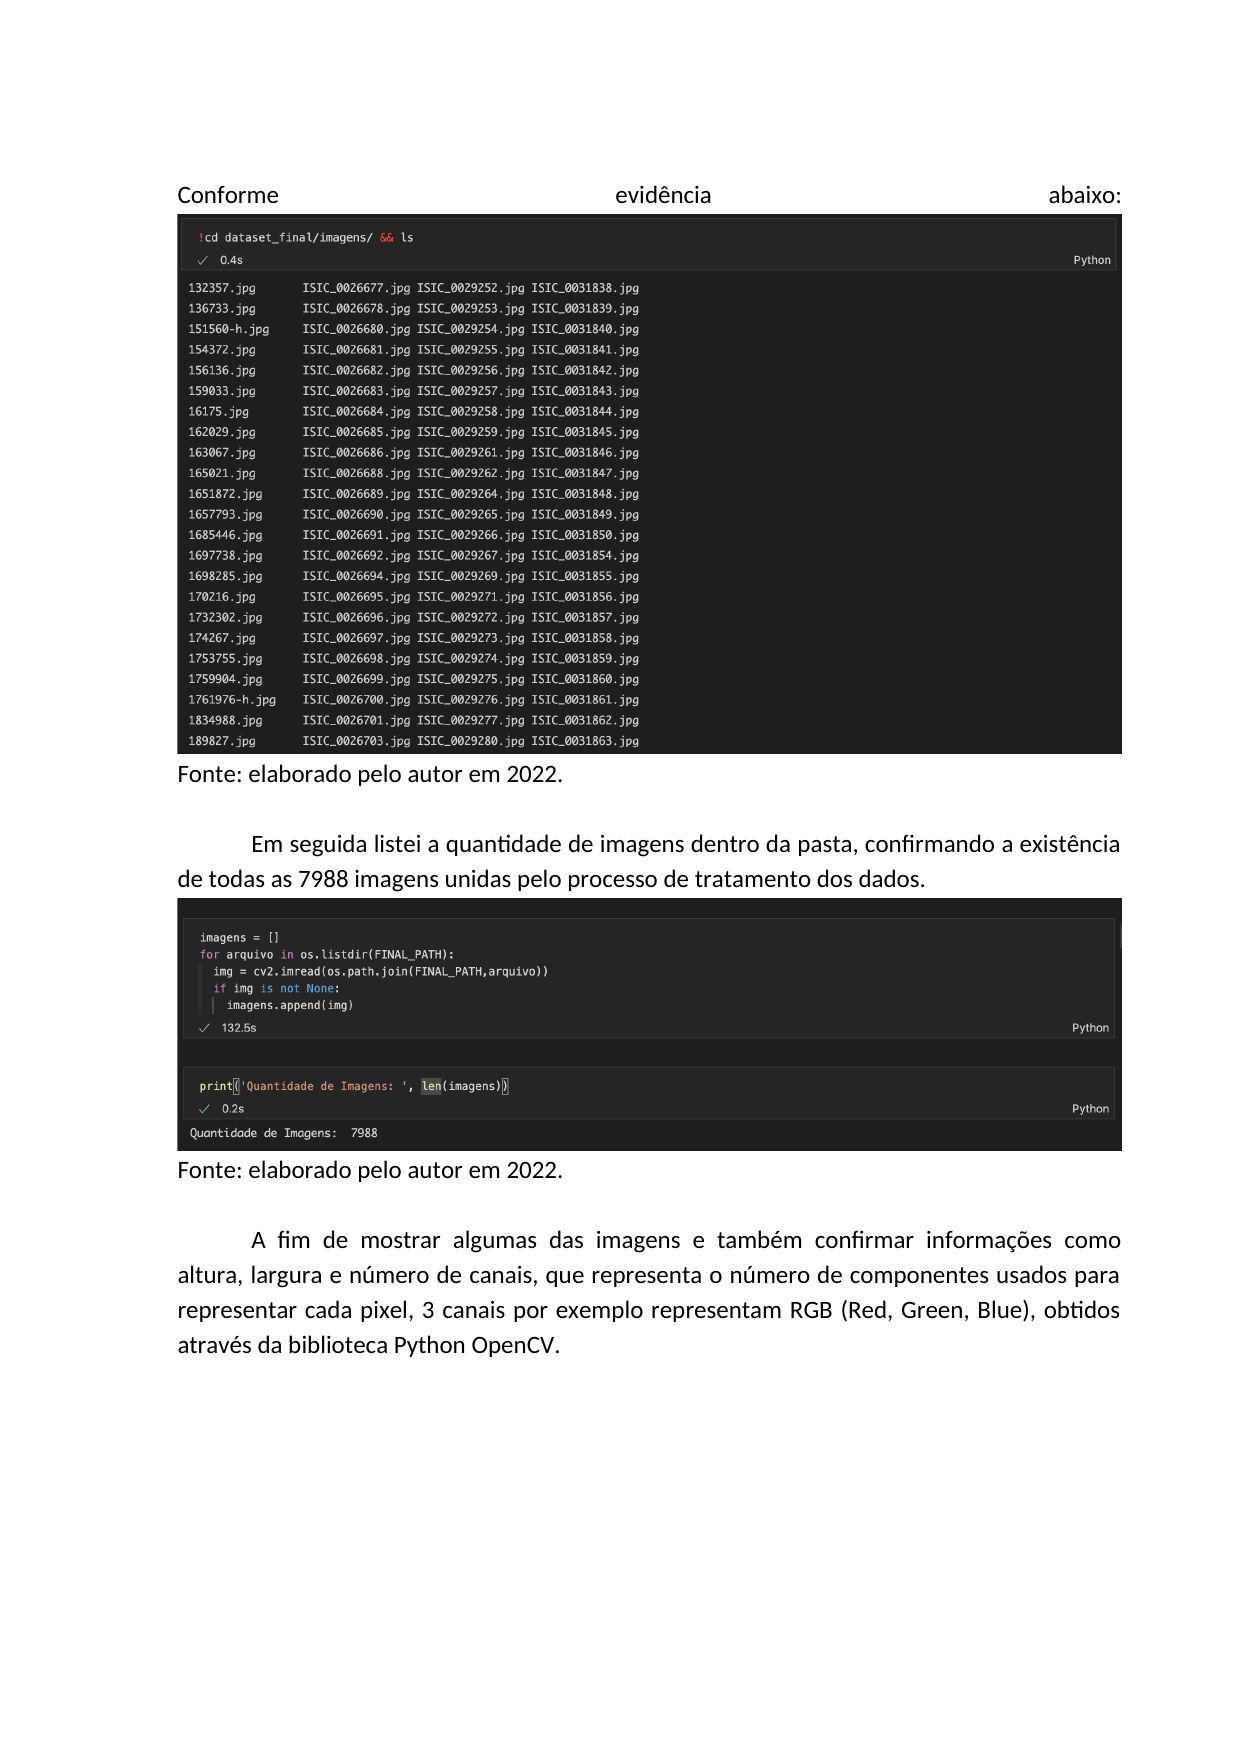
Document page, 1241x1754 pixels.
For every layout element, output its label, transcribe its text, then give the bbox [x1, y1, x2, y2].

text A fim de mostrar algumas das imagens e também confirmar informações como altura, largura e número de canais, que representa o número de componentes usados para representar cada pixel, 3 canais por exemplo representam RGB (Red, Green, Blue), obtidos através da biblioteca Python OpenCV. [177, 1224, 1122, 1360]
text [177, 179, 1122, 214]
text Em seguida listei a quantidade de imagens dentro da pasta, confirmando a existência de todas as 7988 imagens unidas pelo processo de tratamento dos dados. [177, 828, 1122, 893]
text Fonte: elaborado pelo autor em 2022. [177, 758, 1122, 788]
picture [177, 898, 1122, 1151]
picture [177, 214, 1122, 754]
text Fonte: elaborado pelo autor em 2022. [177, 1154, 1122, 1185]
